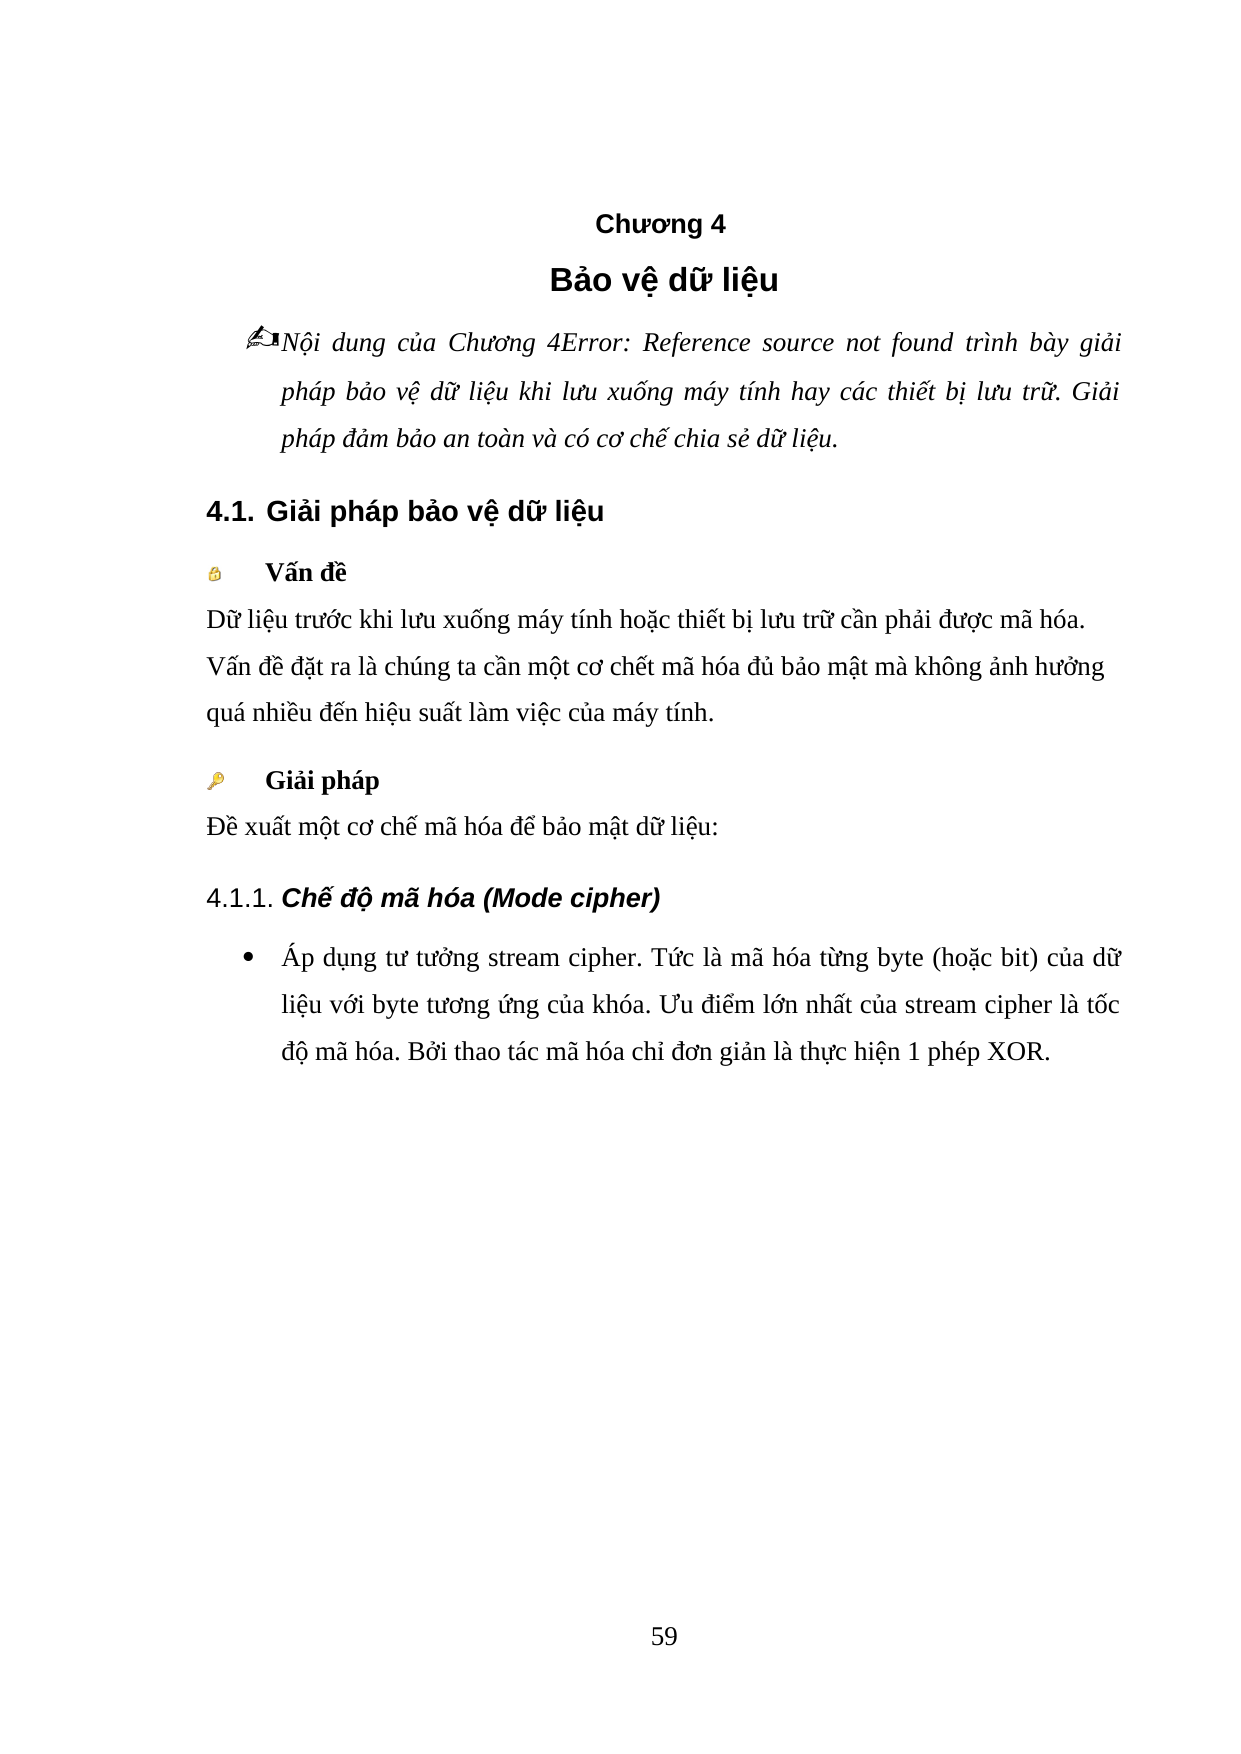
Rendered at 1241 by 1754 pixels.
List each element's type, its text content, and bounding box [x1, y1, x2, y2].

subtitle Giải pháp bảo vệ dữ liệu [206, 493, 1122, 527]
subtitle Chế độ mã hóa (Mode cipher) [206, 882, 1122, 913]
picture [207, 565, 222, 582]
text Dữ liệu trước khi lưu xuống máy tính hoặc thiết bị lưu trữ cần phải được mã hóa. Vấn đề đặt ra là chúng ta cần một cơ chết mã hóa đủ bảo mật mà không ảnh hưởng quá nhiều đến hiệu suất làm việc của máy tính. [206, 603, 1122, 727]
text Giải pháp [206, 764, 1122, 795]
subtitle Bảo vệ dữ liệu [206, 202, 1122, 298]
text Đề xuất một cơ chế mã hóa để bảo mật dữ liệu: [206, 811, 1122, 842]
text Vấn đề [206, 556, 1122, 587]
picture [207, 772, 224, 790]
list Áp dụng tư tưởng stream cipher. Tức là mã hóa từng byte (hoặc bit) của dữ liệu với byte tương ứng của khóa. Ưu điểm lớn nhất của stream cipher là tốc độ mã hóa. Bởi thao tác mã hóa chỉ đơn giản là thực hiện 1 phép XOR. [244, 942, 1122, 1066]
